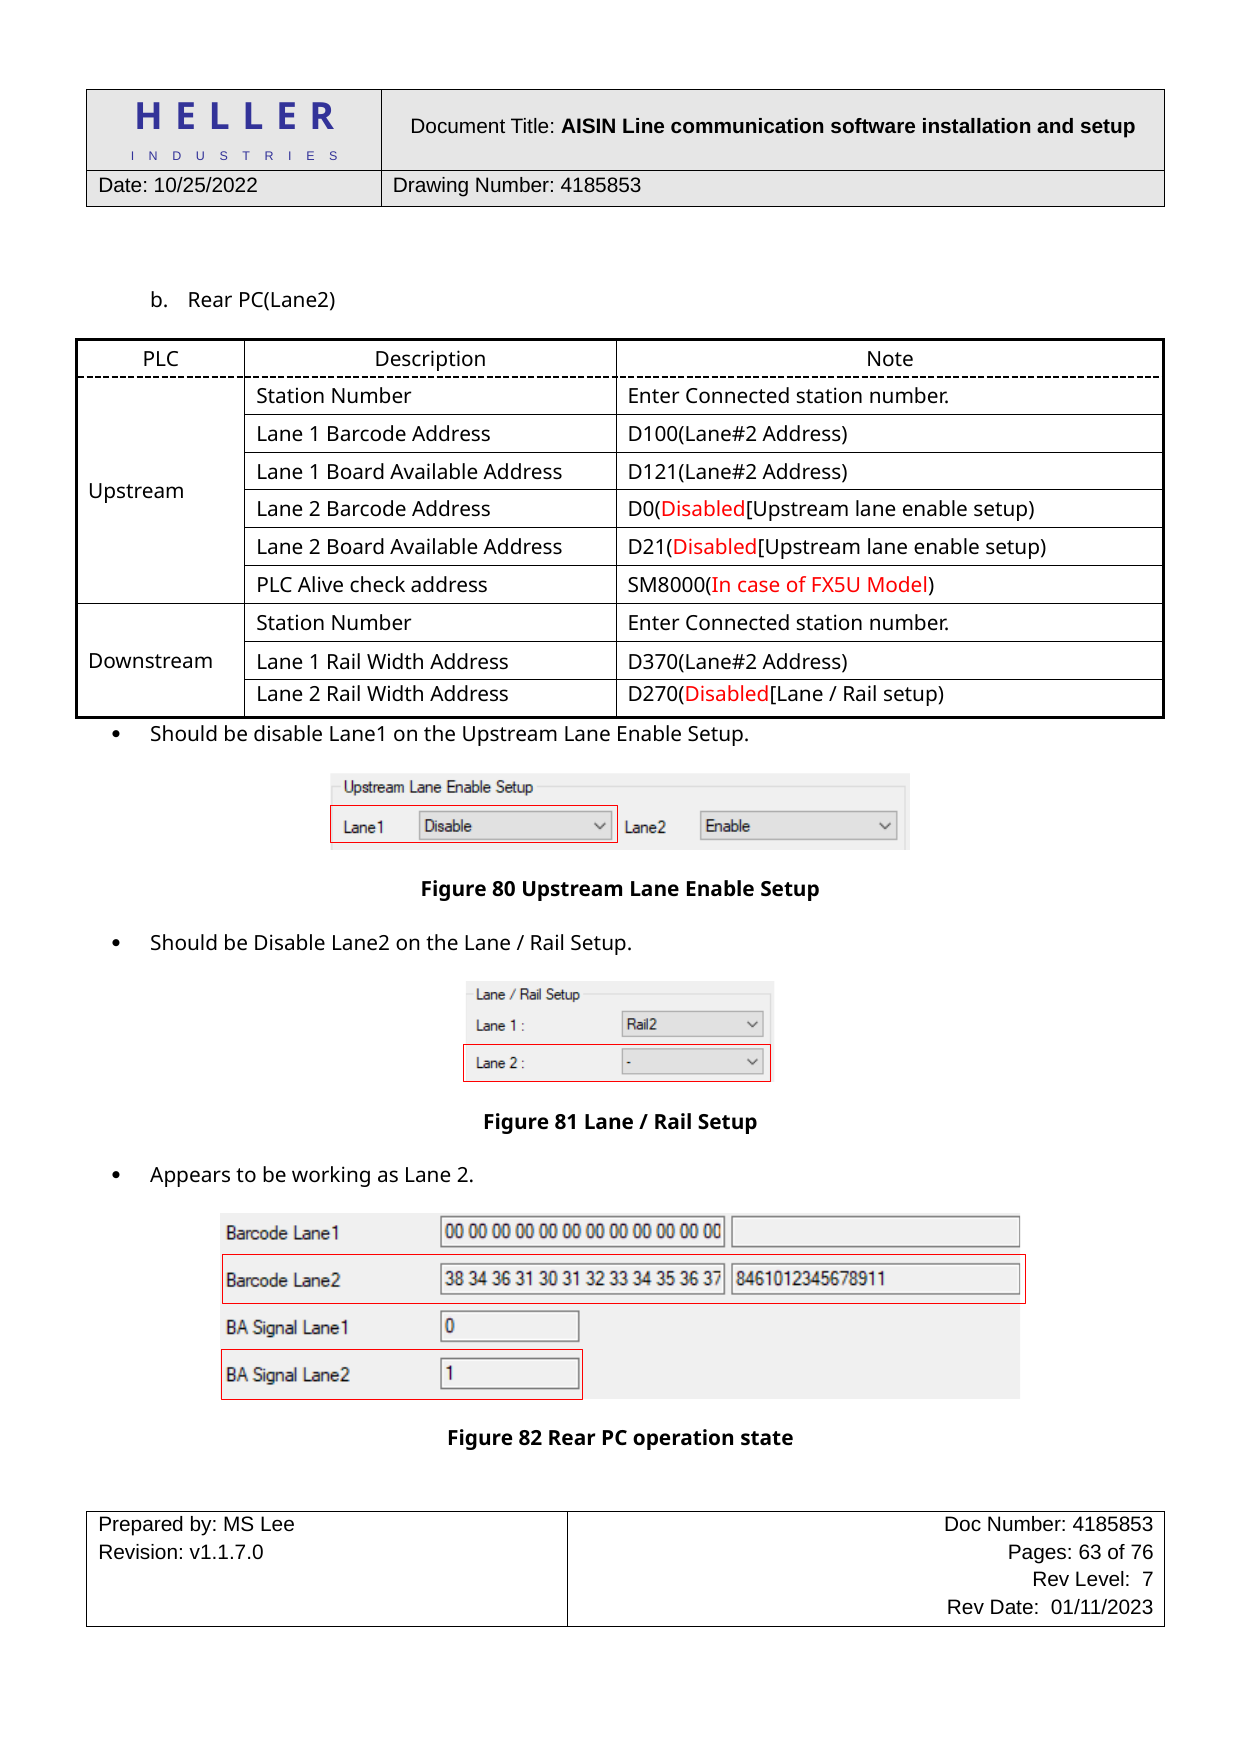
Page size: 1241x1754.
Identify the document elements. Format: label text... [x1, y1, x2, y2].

table_cell D121(Lane#2 Address) [617, 453, 1162, 489]
list Rear PC(Lane2) [150, 285, 1165, 313]
table_cell PLC Alive check address [245, 566, 616, 603]
table_cell Lane 1 Rail Width Address [245, 642, 616, 678]
table_cell D100(Lane#2 Address) [617, 415, 1162, 452]
table_cell Lane 2 Barcode Address [245, 490, 616, 527]
table_cell D370(Lane#2 Address) [617, 642, 1162, 678]
table_cell Enter Connected station number. [617, 604, 1162, 641]
picture [465, 981, 775, 1082]
text Figure 80 Upstream Lane Enable Setup [75, 874, 1165, 903]
table_header Note [617, 341, 1162, 376]
picture [331, 806, 617, 842]
table_cell Enter Connected station number. [617, 376, 1162, 414]
list Should be Disable Lane2 on the Lane / Rail Setup. [112, 928, 1165, 956]
list Appears to be working as Lane 2. [112, 1160, 1165, 1189]
table_cell Lane 2 Rail Width Address [245, 680, 616, 716]
text Figure 81 Lane / Rail Setup [75, 1107, 1165, 1135]
table_cell Downstream [78, 604, 244, 716]
table_cell D270(Disabled[Lane / Rail setup) [617, 680, 1162, 716]
picture [465, 1045, 770, 1081]
table_cell Station Number [245, 376, 616, 414]
table_cell Lane 2 Board Available Address [245, 528, 616, 565]
picture [330, 772, 910, 850]
table_cell D0(Disabled[Upstream lane enable setup) [617, 490, 1162, 527]
table_header Description [245, 341, 616, 376]
table_cell D21(Disabled[Upstream lane enable setup) [617, 528, 1162, 565]
text Figure 82 Rear PC operation state [75, 1423, 1165, 1452]
table_cell SM8000(In case of FX5U Model) [617, 566, 1162, 603]
picture [220, 1213, 1021, 1399]
table_cell Station Number [245, 604, 616, 641]
table_cell Lane 1 Barcode Address [245, 415, 616, 452]
table_header PLC [78, 341, 244, 376]
table_cell Lane 1 Board Available Address [245, 453, 616, 489]
picture [222, 1350, 582, 1399]
list Should be disable Lane1 on the Upstream Lane Enable Setup. [112, 719, 1165, 748]
table_cell Upstream [78, 376, 244, 603]
picture [223, 1255, 1021, 1303]
